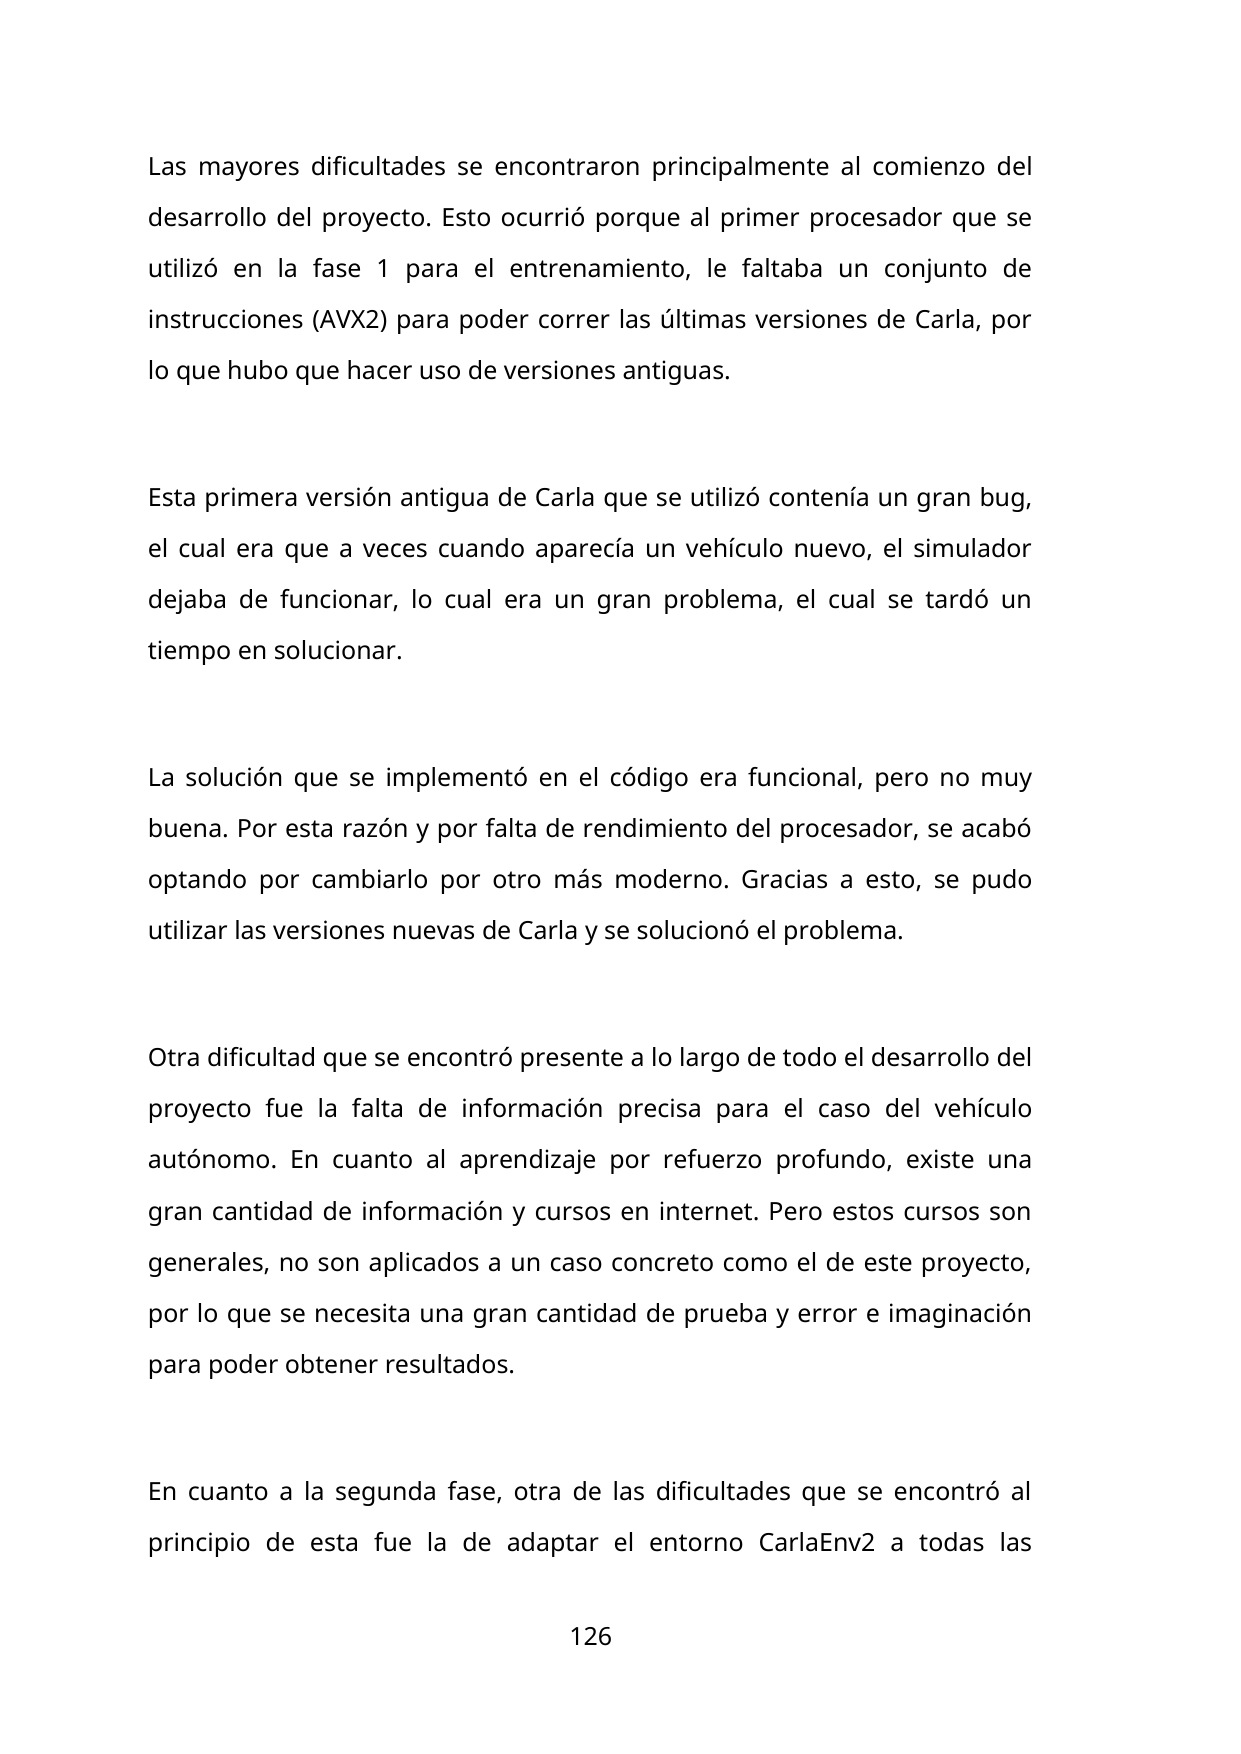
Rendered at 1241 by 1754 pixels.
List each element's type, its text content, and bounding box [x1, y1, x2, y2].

text Esta primera versión antigua de Carla que se utilizó contenía un gran bug, el cual era que a veces cuando aparecía un vehículo nuevo, el simulador dejaba de funcionar, lo cual era un gran problema, el cual se tardó un tiempo en solucionar. [148, 479, 1033, 667]
text La solución que se implementó en el código era funcional, pero no muy buena. Por esta razón y por falta de rendimiento del procesador, se acabó optando por cambiarlo por otro más moderno. Gracias a esto, se pudo utilizar las versiones nuevas de Carla y se solucionó el problema. [148, 760, 1033, 947]
text Las mayores dificultades se encontraron principalmente al comienzo del desarrollo del proyecto. Esto ocurrió porque al primer procesador que se utilizó en la fase 1 para el entrenamiento, le faltaba un conjunto de instrucciones (AVX2) para poder correr las últimas versiones de Carla, por lo que hubo que hacer uso de versiones antiguas. [148, 148, 1033, 387]
text Otra dificultad que se encontró presente a lo largo de todo el desarrollo del proyecto fue la falta de información precisa para el caso del vehículo autónomo. En cuanto al aprendizaje por refuerzo profundo, existe una gran cantidad de información y cursos en internet. Pero estos cursos son generales, no son aplicados a un caso concreto como el de este proyecto, por lo que se necesita una gran cantidad de prueba y error e imaginación para poder obtener resultados. [148, 1040, 1033, 1380]
